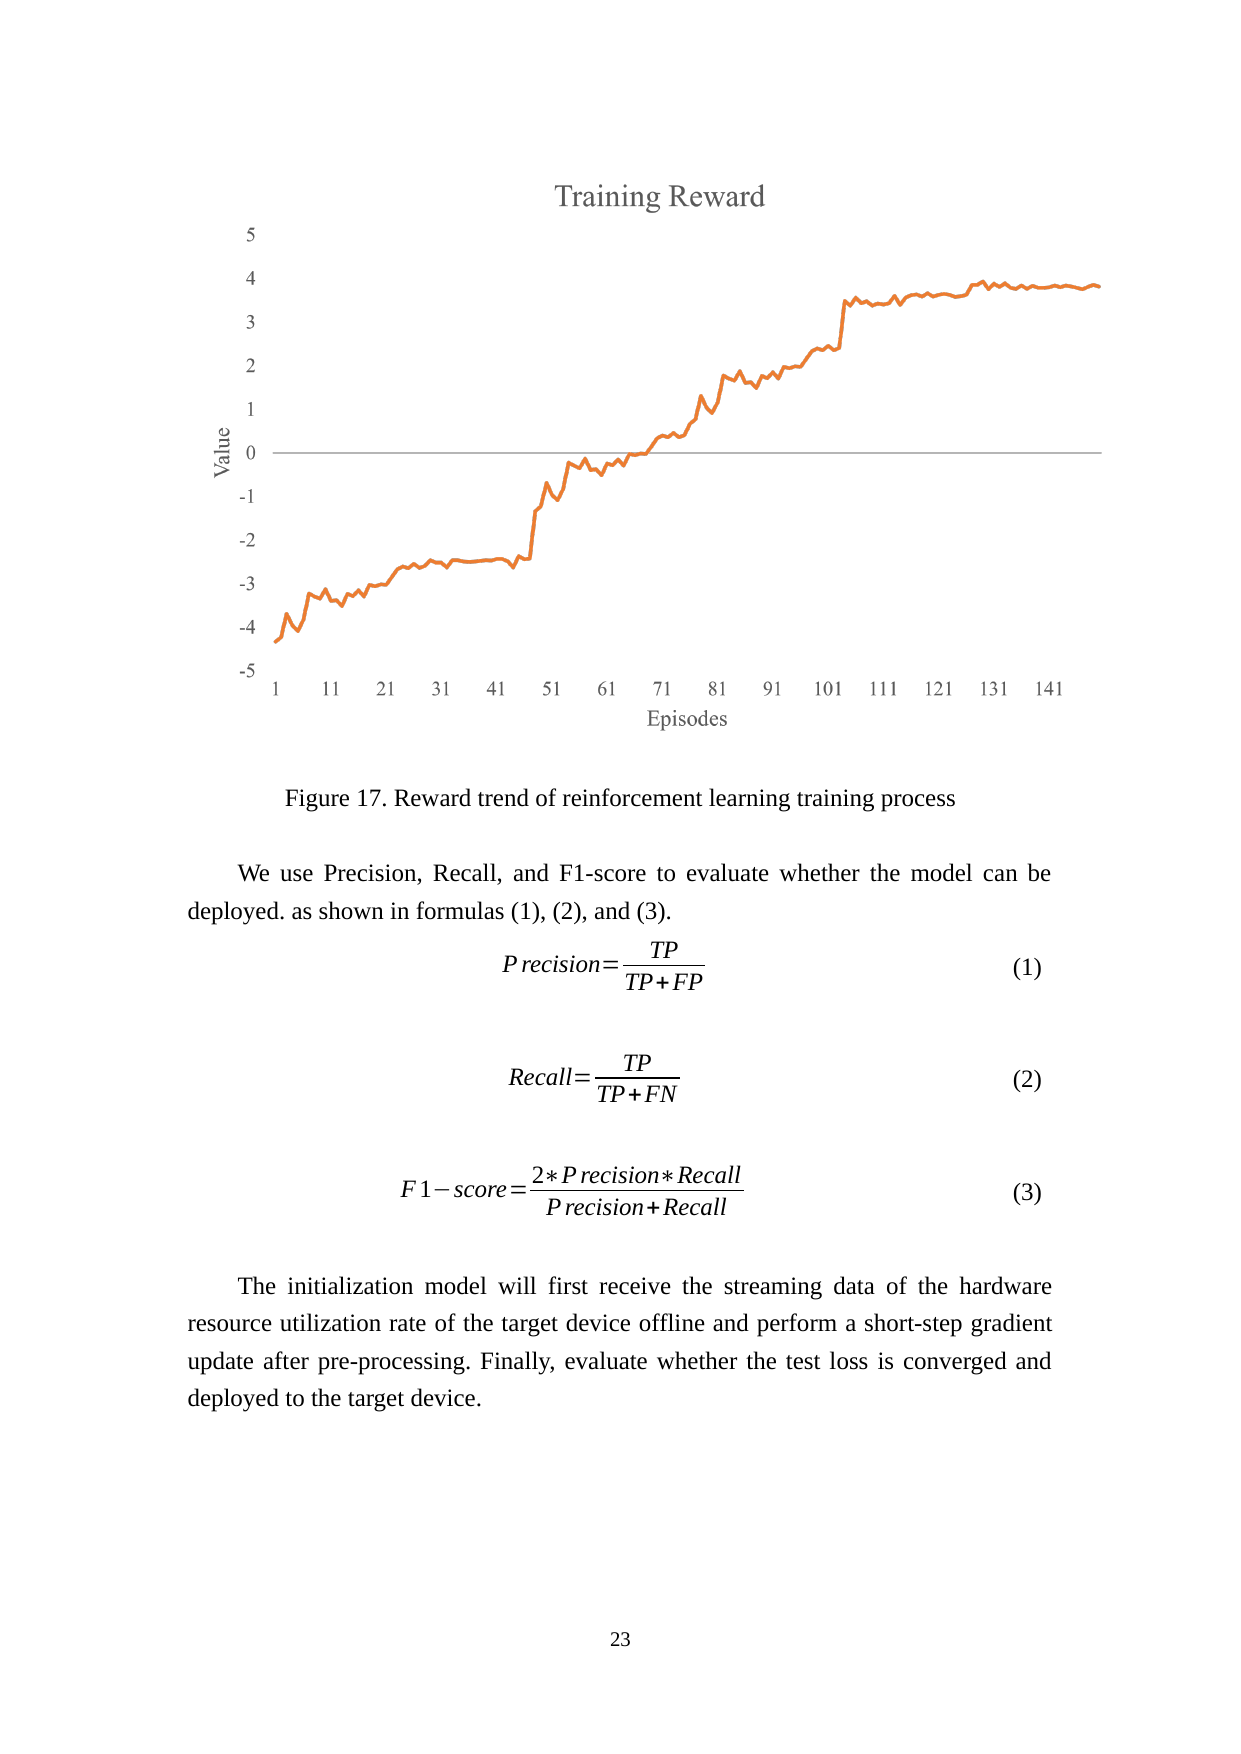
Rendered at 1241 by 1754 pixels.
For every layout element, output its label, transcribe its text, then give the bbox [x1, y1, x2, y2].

text We use Precision, Recall, and F1-score to evaluate whether the model can be deployed. as shown in formulas (1), (2), and (3). [187, 854, 1053, 929]
table_header (1) [943, 929, 1053, 1004]
text The initialization model will first receive the streaming data of the hardware resource utilization rate of the target device offline and perform a short-step gradient update after pre-processing. Finally, evaluate whether the test loss is converged and deployed to the target device. [187, 1266, 1053, 1416]
table_header (2) [999, 1041, 1053, 1116]
table_header [187, 1154, 956, 1229]
table_header (3) [956, 1154, 1053, 1229]
picture [187, 164, 1132, 751]
table_header [187, 929, 943, 1004]
table_header [187, 1041, 998, 1116]
